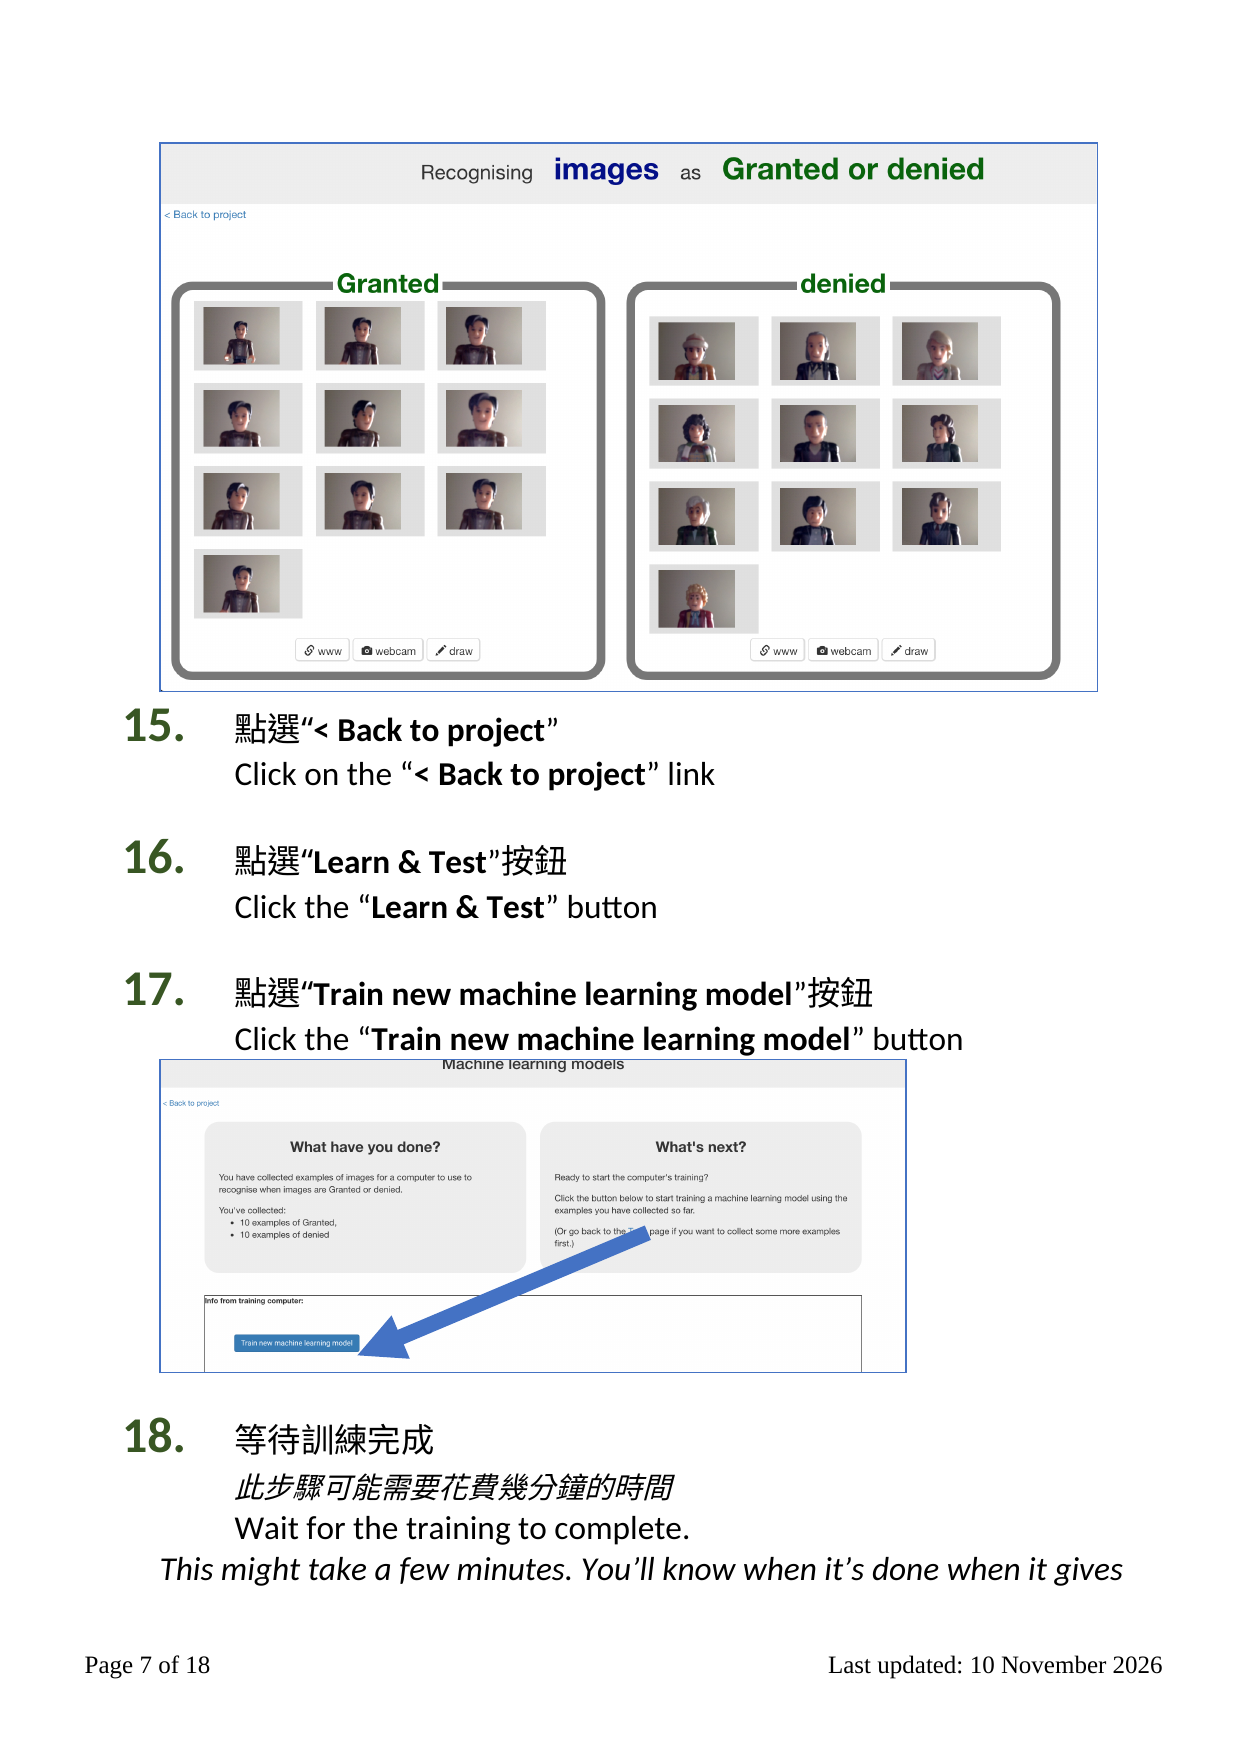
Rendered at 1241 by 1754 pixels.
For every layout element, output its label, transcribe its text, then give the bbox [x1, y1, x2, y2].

picture [161, 144, 1097, 691]
list Click on the “< Back to project” link [159, 753, 1163, 825]
list 此步驟可能需要花費幾分鐘的時間 [234, 1465, 1163, 1507]
picture [161, 1060, 905, 1372]
list 點選“< Back to project” [122, 692, 1163, 753]
list 點選“Learn & Test”按鈕 [122, 825, 1163, 886]
list 點選“Train new machine learning model”按鈕 [122, 957, 1163, 1018]
list Click the “Learn & Test” button [159, 886, 1163, 957]
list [159, 1507, 1163, 1589]
list 等待訓練完成 [122, 1404, 1163, 1465]
